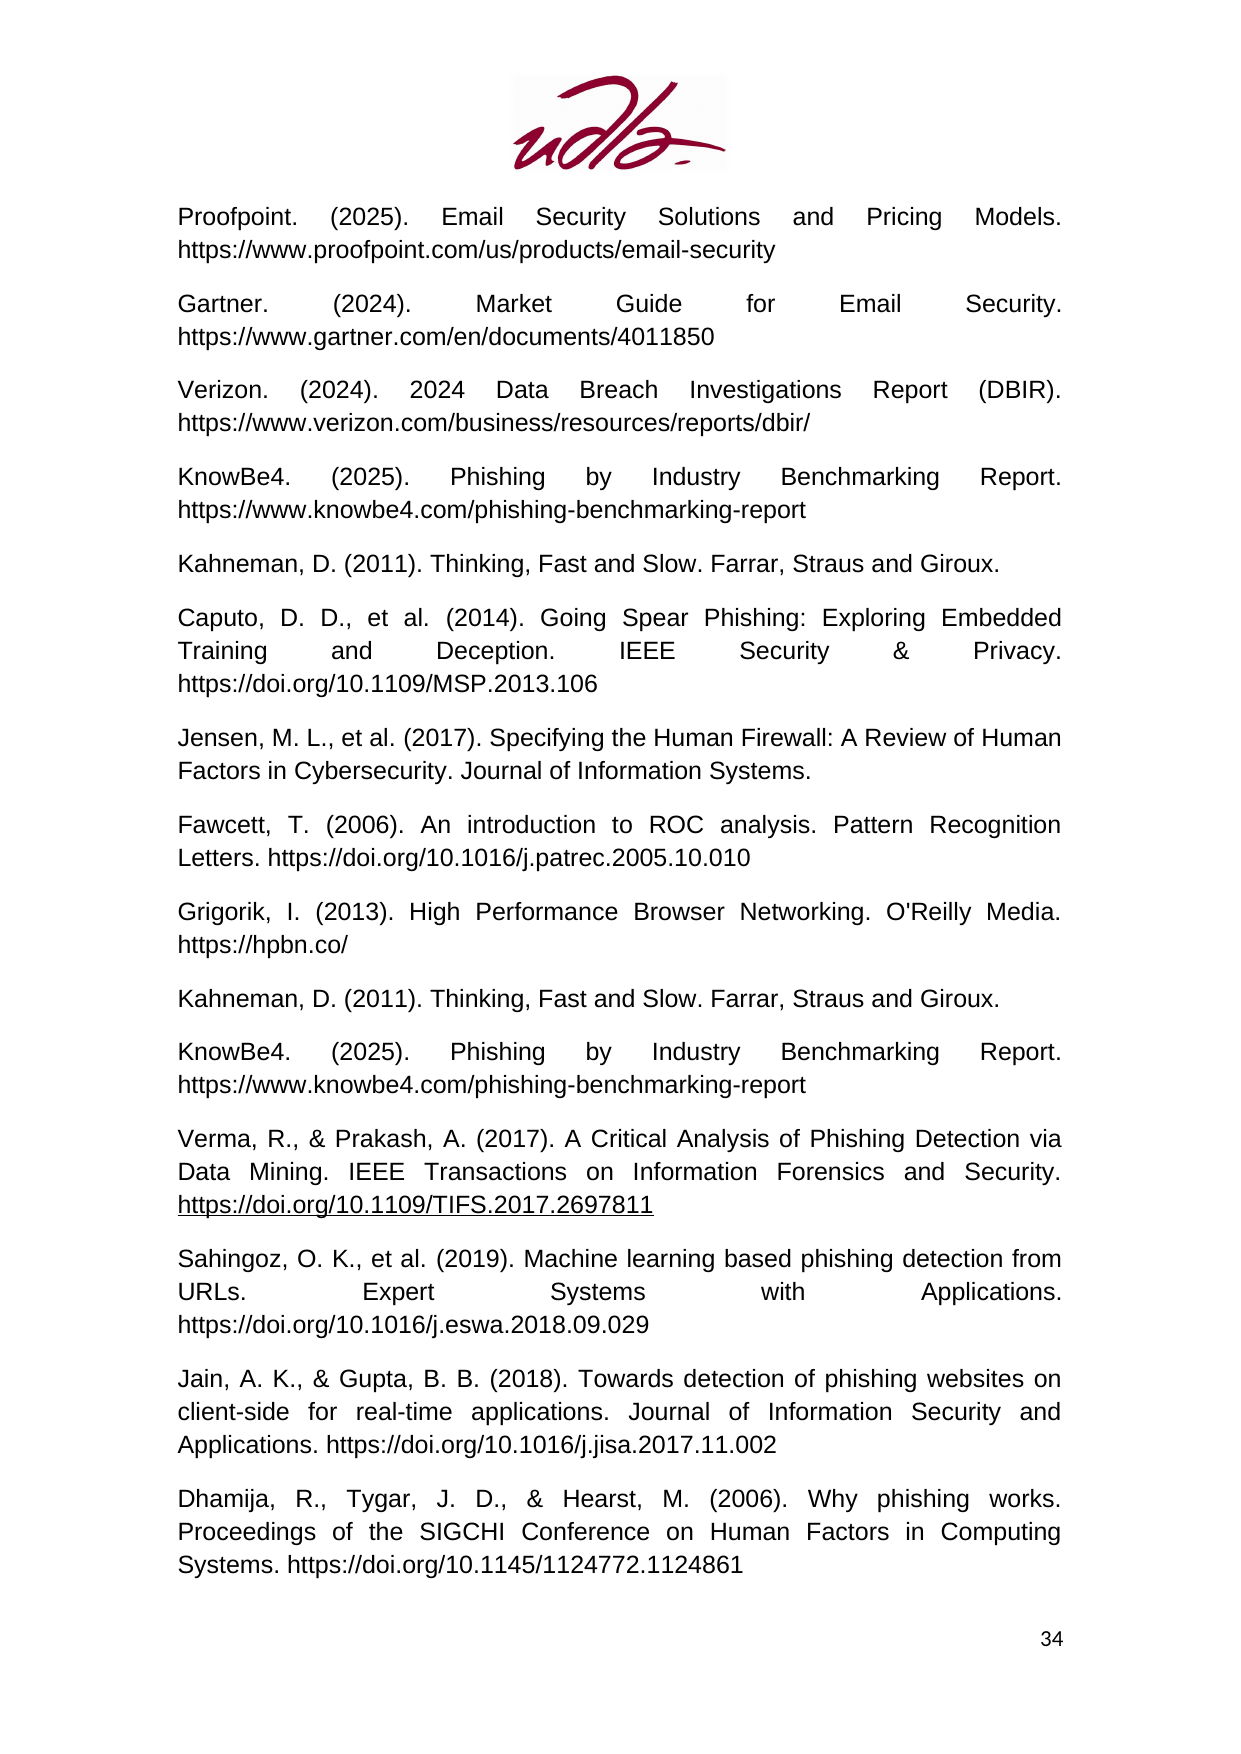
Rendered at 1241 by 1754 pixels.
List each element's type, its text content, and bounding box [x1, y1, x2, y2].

text KnowBe4. (2025). Phishing by Industry Benchmarking Report. https://www.knowbe4.com/phishing-benchmarking-report [177, 1037, 1063, 1099]
text Jensen, M. L., et al. (2017). Specifying the Human Firewall: A Review of Human Factors in Cybersecurity. Journal of Information Systems. [177, 723, 1063, 785]
text Sahingoz, O. K., et al. (2019). Machine learning based phishing detection from URLs. Expert Systems with Applications. https://doi.org/10.1016/j.eswa.2018.09.029 [177, 1244, 1063, 1339]
picture [509, 73, 731, 174]
text Jain, A. K., & Gupta, B. B. (2018). Towards detection of phishing websites on client-side for real-time applications. Journal of Information Security and Applications. https://doi.org/10.1016/j.jisa.2017.11.002 [177, 1364, 1063, 1459]
text Grigorik, I. (2013). High Performance Browser Networking. O'Reilly Media. https://hpbn.co/ [177, 897, 1063, 958]
text Kahneman, D. (2011). Thinking, Fast and Slow. Farrar, Straus and Giroux. [177, 549, 1063, 578]
text Verma, R., & Prakash, A. (2017). A Critical Analysis of Phishing Detection via Data Mining. IEEE Transactions on Information Forensics and Security. https://doi.org/10.1109/TIFS.2017.2697811 [177, 1124, 1063, 1219]
text KnowBe4. (2025). Phishing by Industry Benchmarking Report. https://www.knowbe4.com/phishing-benchmarking-report [177, 462, 1063, 524]
text Kahneman, D. (2011). Thinking, Fast and Slow. Farrar, Straus and Giroux. [177, 983, 1063, 1012]
text Dhamija, R., Tygar, J. D., & Hearst, M. (2006). Why phishing works. Proceedings of the SIGCHI Conference on Human Factors in Computing Systems. https://doi.org/10.1145/1124772.1124861 [177, 1484, 1063, 1579]
text Caputo, D. D., et al. (2014). Going Spear Phishing: Exploring Embedded Training and Deception. IEEE Security & Privacy. https://doi.org/10.1109/MSP.2013.106 [177, 603, 1063, 698]
text Proofpoint. (2025). Email Security Solutions and Pricing Models. https://www.proofpoint.com/us/products/email-security [177, 202, 1063, 263]
text Fawcett, T. (2006). An introduction to ROC analysis. Pattern Recognition Letters. https://doi.org/10.1016/j.patrec.2005.10.010 [177, 810, 1063, 872]
text Gartner. (2024). Market Guide for Email Security. https://www.gartner.com/en/documents/4011850 [177, 288, 1063, 350]
text Verizon. (2024). 2024 Data Breach Investigations Report (DBIR). https://www.verizon.com/business/resources/reports/dbir/ [177, 375, 1063, 437]
